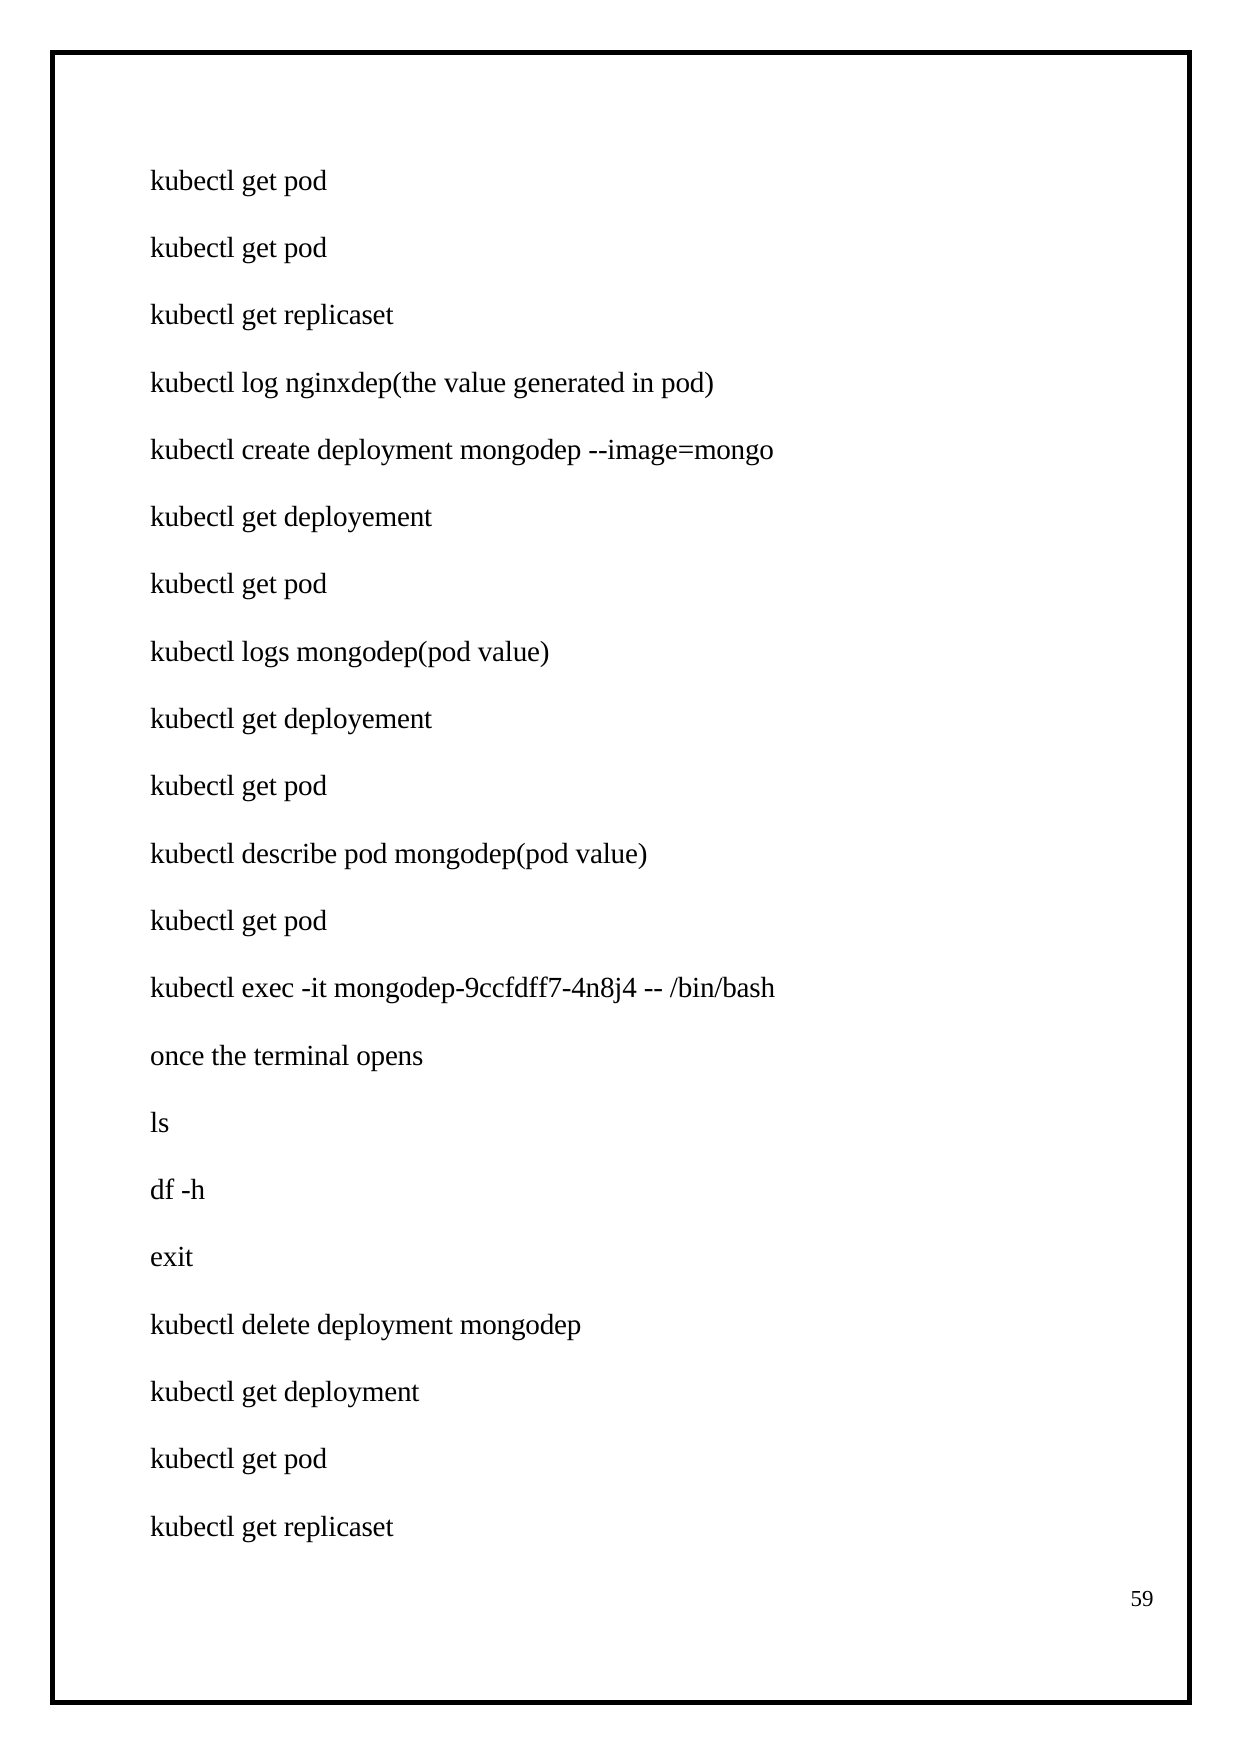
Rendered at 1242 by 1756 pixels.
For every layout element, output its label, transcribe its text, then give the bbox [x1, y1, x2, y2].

text kubectl get deployment [150, 1374, 1153, 1408]
text kubectl create deployment mongodep --image=mongo [150, 432, 1153, 466]
text kubectl get pod [150, 230, 1153, 264]
text kubectl get pod [150, 163, 1153, 196]
text kubectl get pod [150, 1441, 1153, 1475]
text kubectl describe pod mongodep(pod value) [150, 836, 1153, 869]
text kubectl logs mongodep(pod value) [150, 634, 1153, 667]
text kubectl get pod [150, 567, 1153, 600]
text kubectl get replicaset [150, 1509, 1153, 1542]
text kubectl get replicaset [150, 297, 1153, 331]
text kubectl delete deployment mongodep [150, 1307, 1153, 1340]
text once the terminal opens [150, 1038, 1153, 1071]
text kubectl log nginxdep(the value generated in pod) [150, 365, 1153, 398]
text kubectl get deployement [150, 701, 1153, 735]
text kubectl get pod [150, 903, 1153, 937]
text ls [150, 1105, 1153, 1138]
text exit [150, 1239, 1153, 1273]
text df -h [150, 1172, 1153, 1206]
text kubectl exec -it mongodep-9ccfdff7-4n8j4 -- /bin/bash [150, 970, 1153, 1004]
text kubectl get pod [150, 768, 1153, 802]
text kubectl get deployement [150, 499, 1153, 533]
